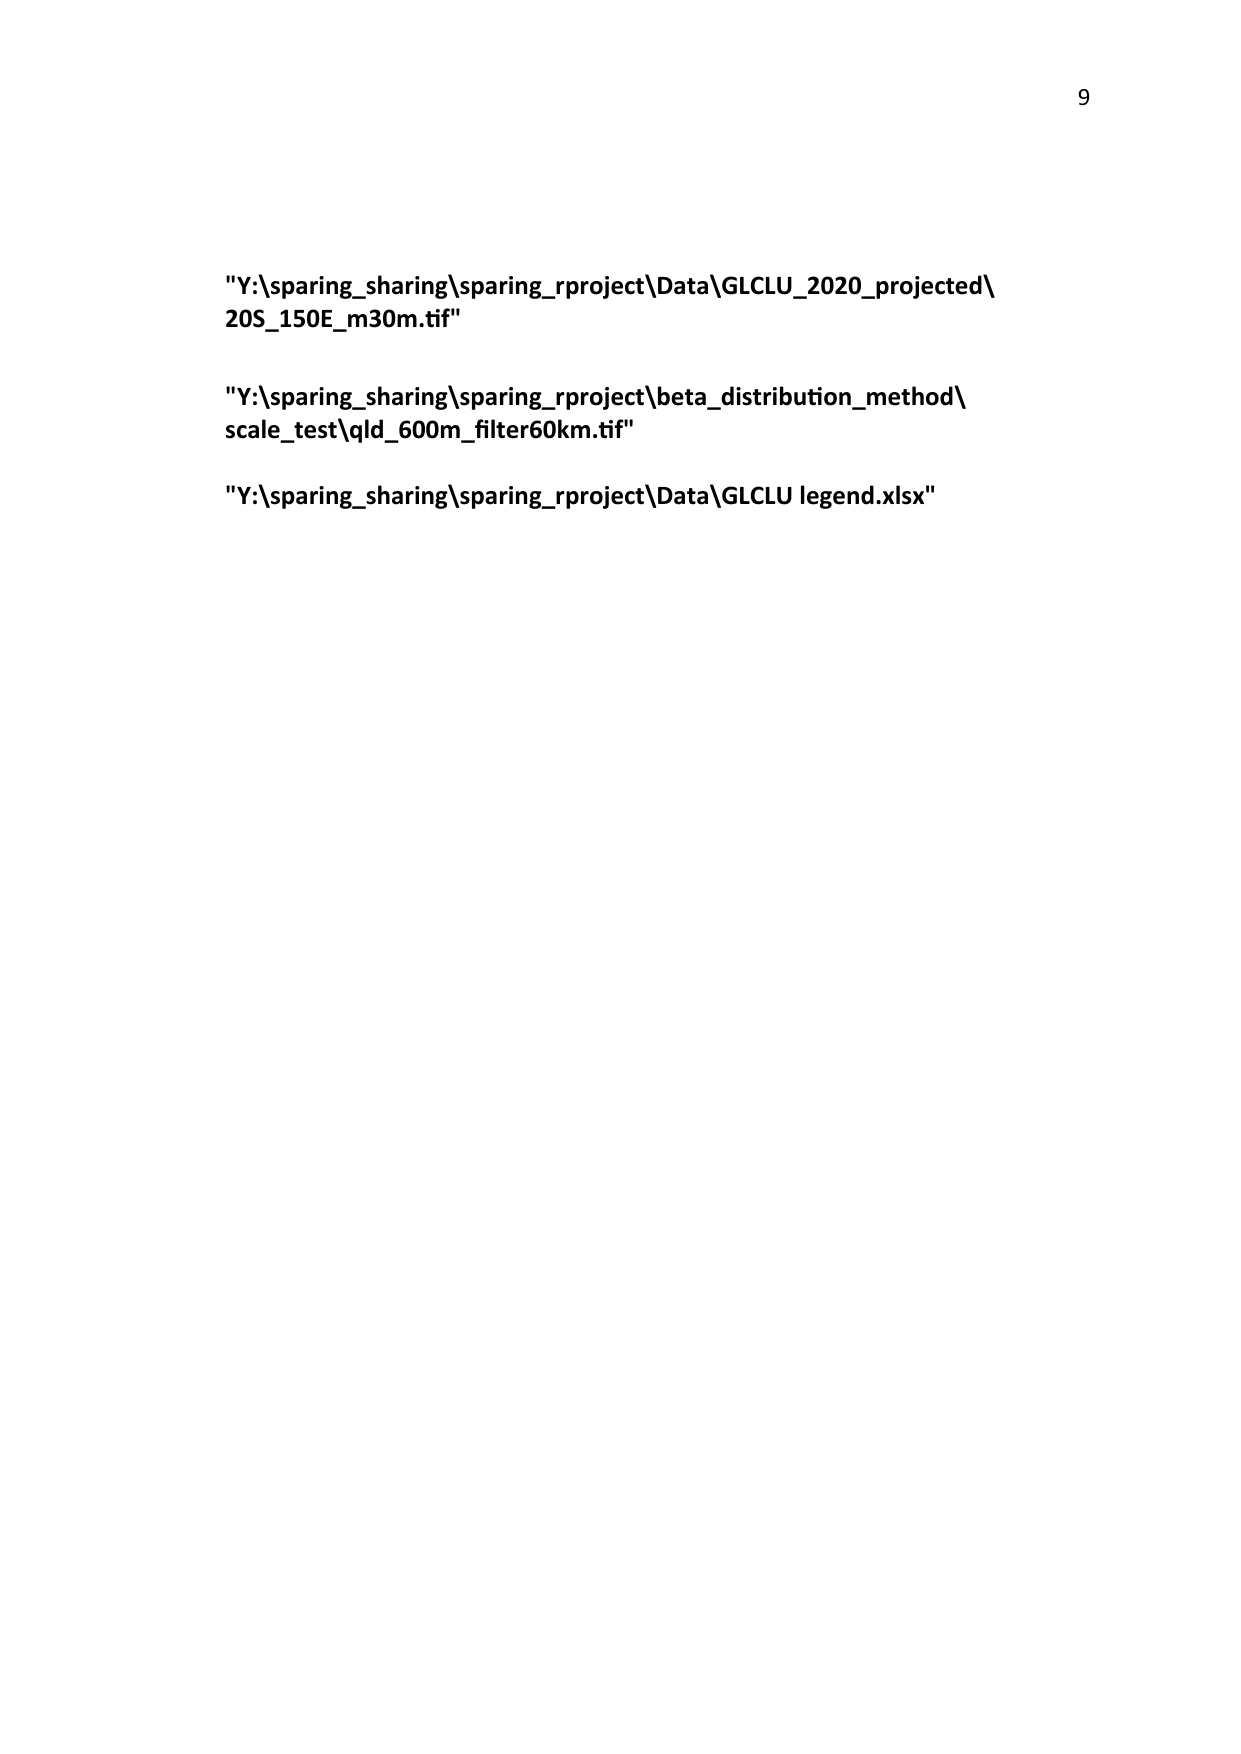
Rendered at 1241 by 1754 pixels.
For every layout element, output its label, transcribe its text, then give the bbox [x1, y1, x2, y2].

text "Y:\sparing_sharing\sparing_rproject\Data\GLCLU_2020_projected\20S_150E_m30m.tif" [225, 268, 1090, 334]
text "Y:\sparing_sharing\sparing_rproject\beta_distribution_method\scale_test\qld_600m_filter60km.tif" "Y:\sparing_sharing\sparing_rproject\Data\GLCLU legend.xlsx" [225, 379, 1090, 511]
